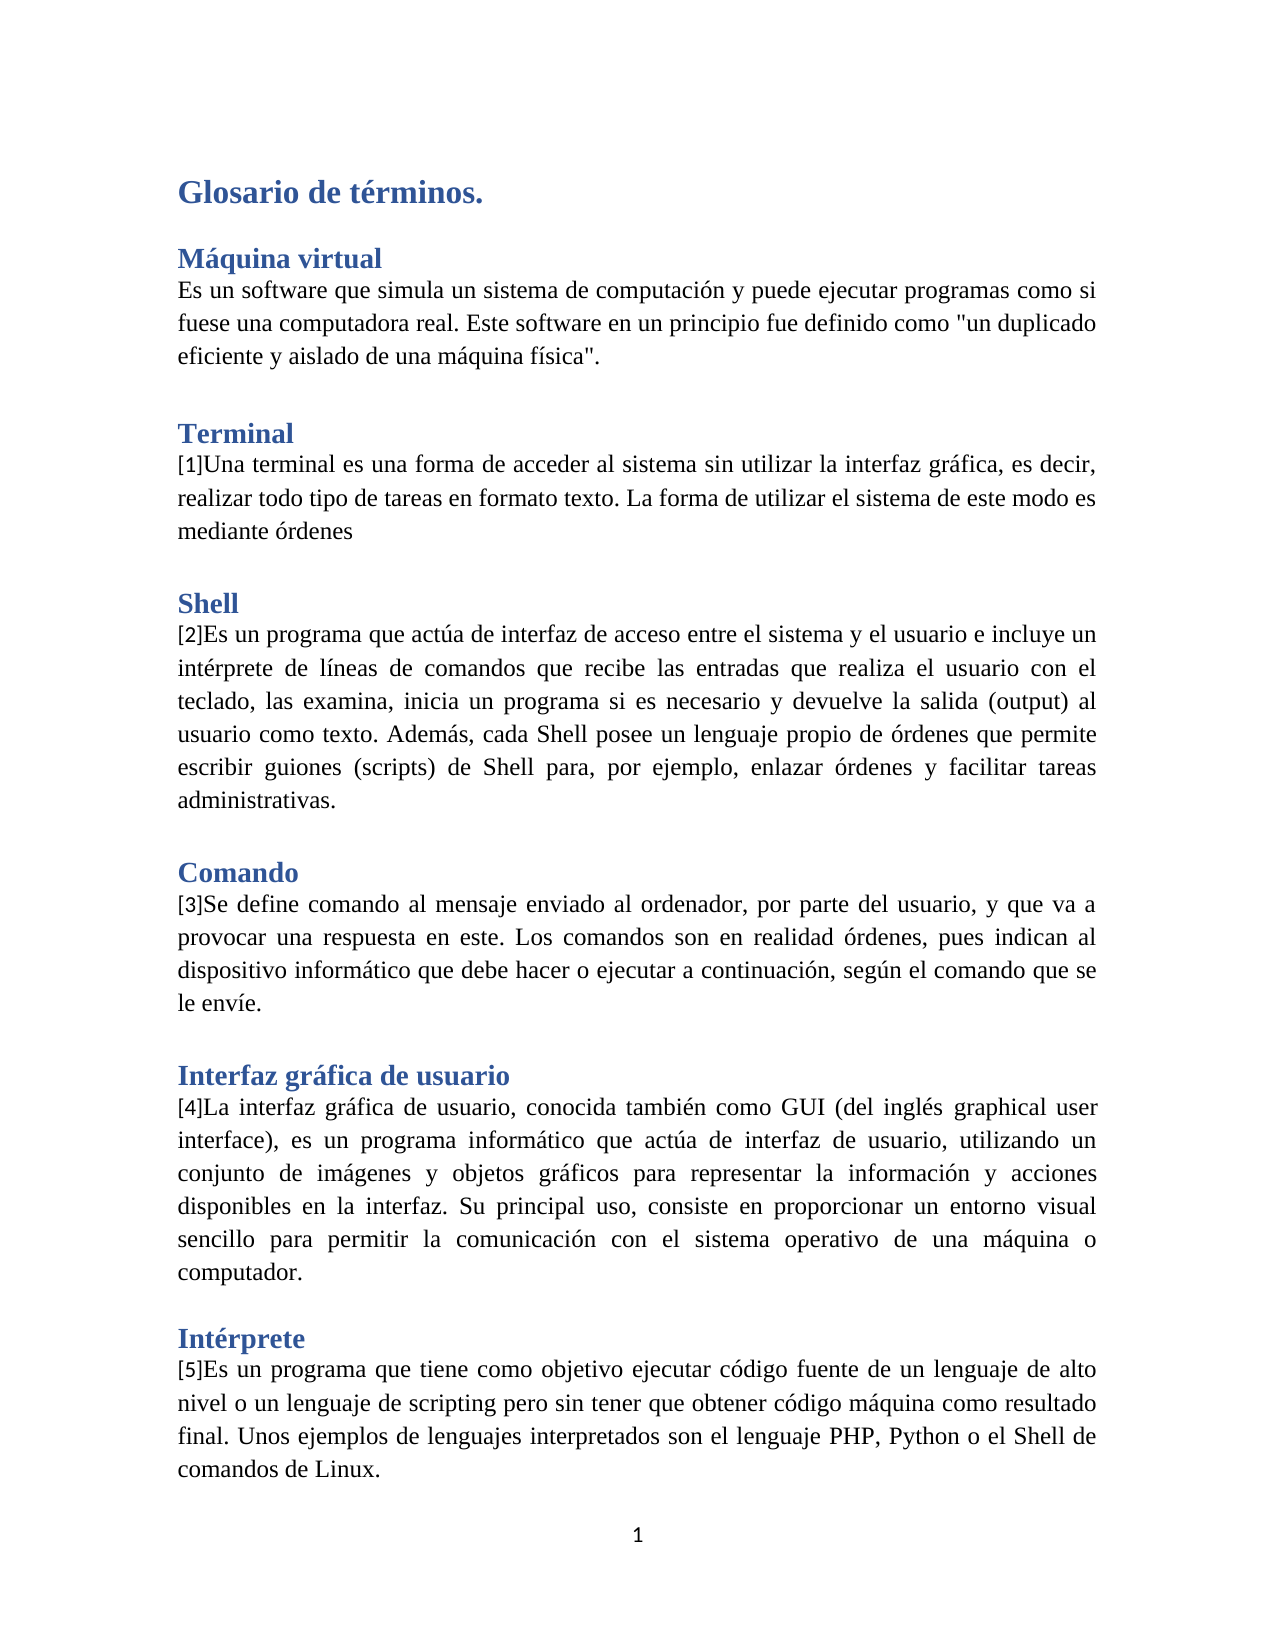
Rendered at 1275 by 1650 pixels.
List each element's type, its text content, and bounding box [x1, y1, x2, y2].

subtitle Terminal [177, 416, 1098, 449]
subtitle Máquina virtual [177, 241, 1098, 275]
text Es un software que simula un sistema de computación y puede ejecutar programas como si fuese una computadora real. Este software en un principio fue definido como "un duplicado eficiente y aislado de una máquina física". [177, 275, 1098, 370]
text Es un programa que tiene como objetivo ejecutar código fuente de un lenguaje de alto nivel o un lenguaje de scripting pero sin tener que obtener código máquina como resultado final. Unos ejemplos de lenguajes interpretados son el lenguaje PHP, Python o el Shell de comandos de Linux. [177, 1354, 1098, 1482]
text Se define comando al mensaje enviado al ordenador, por parte del usuario, y que va a provocar una respuesta en este. Los comandos son en realidad órdenes, pues indican al dispositivo informático que debe hacer o ejecutar a continuación, según el comando que se le envíe. [177, 889, 1098, 1017]
text Es un programa que actúa de interfaz de acceso entre el sistema y el usuario e incluye un intérprete de líneas de comandos que recibe las entradas que realiza el usuario con el teclado, las examina, inicia un programa si es necesario y devuelve la salida (output) al usuario como texto. Además, cada Shell posee un lenguaje propio de órdenes que permite escribir guiones (scripts) de Shell para, por ejemplo, enlazar órdenes y facilitar tareas administrativas. [177, 619, 1098, 814]
subtitle Glosario de términos. [177, 173, 1098, 211]
text Una terminal es una forma de acceder al sistema sin utilizar la interfaz gráfica, es decir, realizar todo tipo de tareas en formato texto. La forma de utilizar el sistema de este modo es mediante órdenes [177, 449, 1098, 544]
subtitle Comando [177, 855, 1098, 889]
text La interfaz gráfica de usuario, conocida también como GUI (del inglés graphical user interface), es un programa informático que actúa de interfaz de usuario, utilizando un conjunto de imágenes y objetos gráficos para representar la información y acciones disponibles en la interfaz. Su principal uso, consiste en proporcionar un entorno visual sencillo para permitir la comunicación con el sistema operativo de una máquina o computador. [177, 1092, 1098, 1286]
subtitle Interfaz gráfica de usuario [177, 1058, 1098, 1092]
subtitle Shell [177, 586, 1098, 619]
subtitle Intérprete [177, 1321, 1098, 1354]
